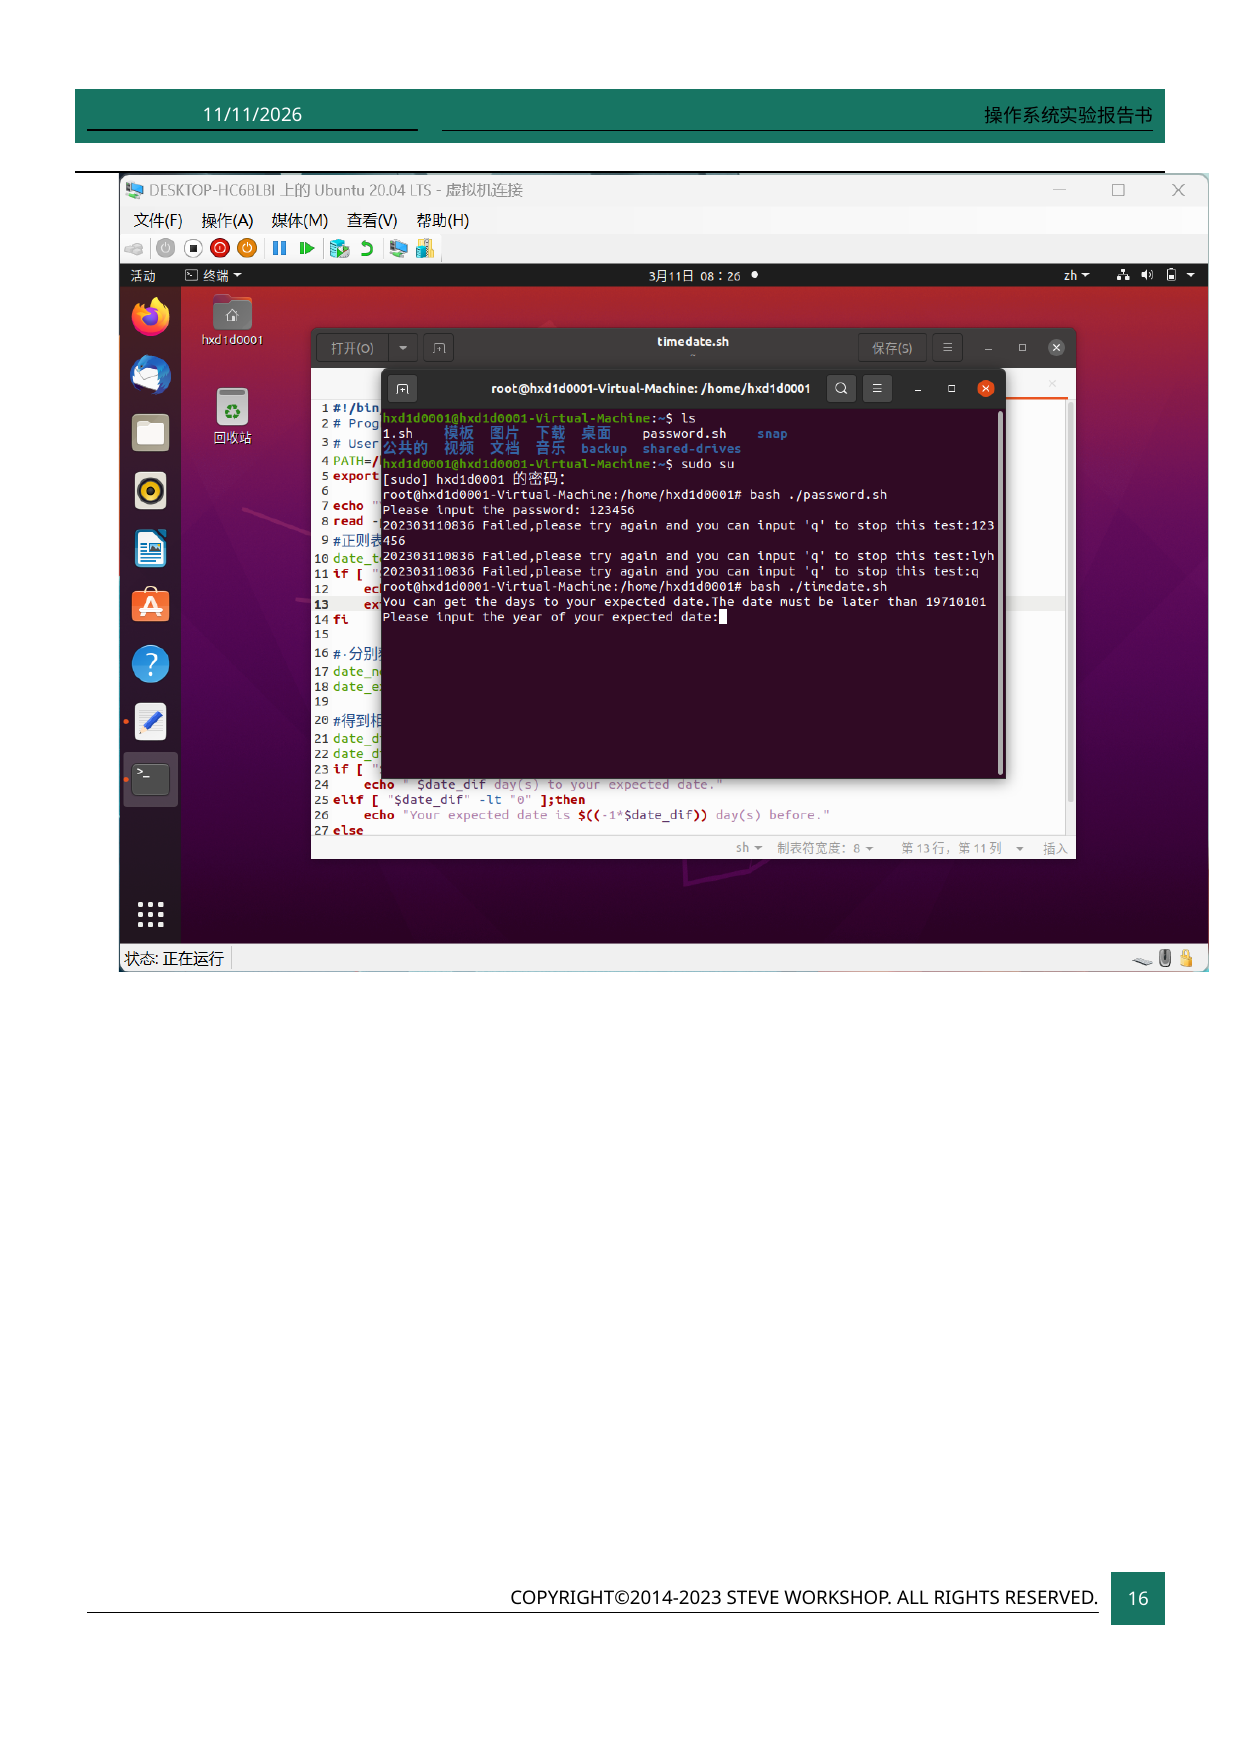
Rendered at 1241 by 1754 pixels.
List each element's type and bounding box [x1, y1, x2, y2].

picture [118, 173, 1209, 972]
